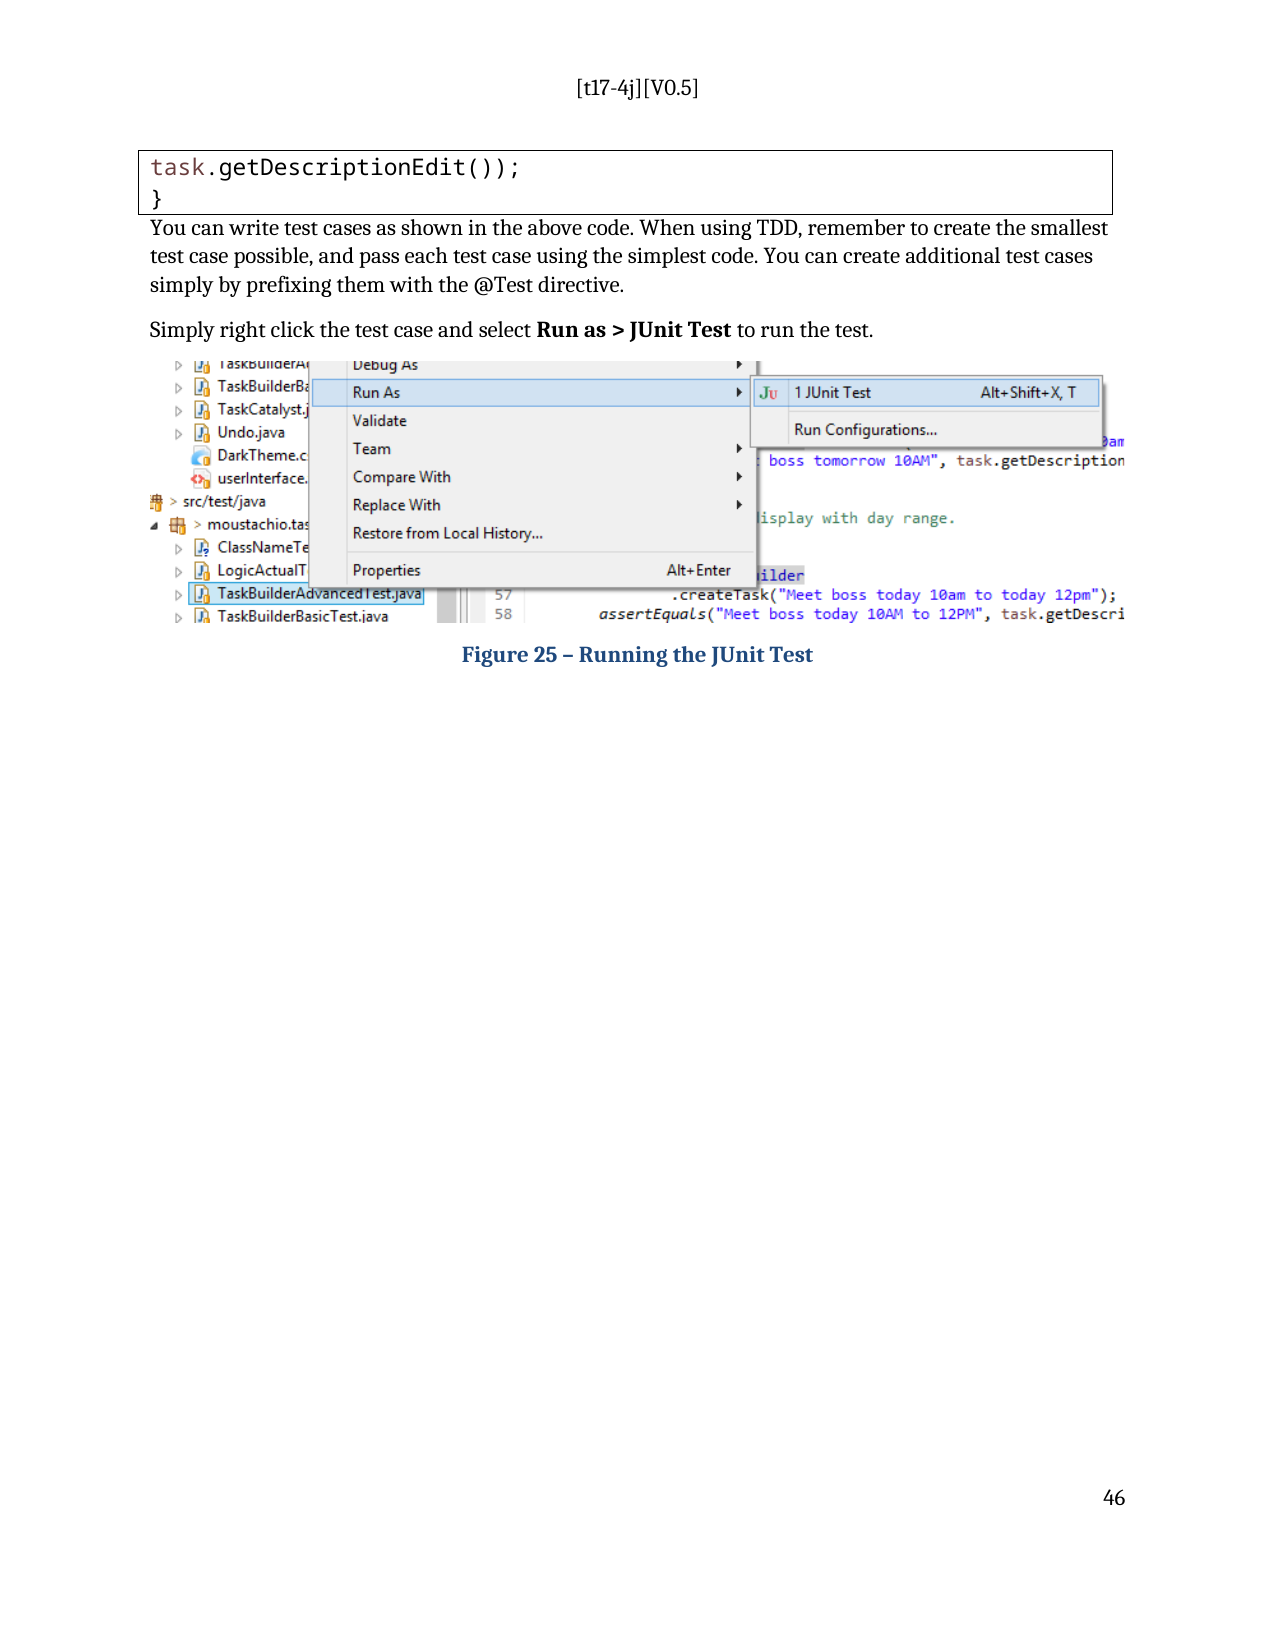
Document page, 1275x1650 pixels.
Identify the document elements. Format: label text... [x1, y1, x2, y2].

text Simply right click the test case and select Run as > JUnit Test to run the test. [150, 317, 1125, 343]
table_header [139, 151, 1112, 213]
picture [150, 361, 1125, 623]
text You can write test cases as shown in the above code. When using TDD, remember to create the smallest test case possible, and pass each test case using the simplest code. You can create additional test cases simply by prefixing them with the @Test directive. [150, 214, 1125, 298]
